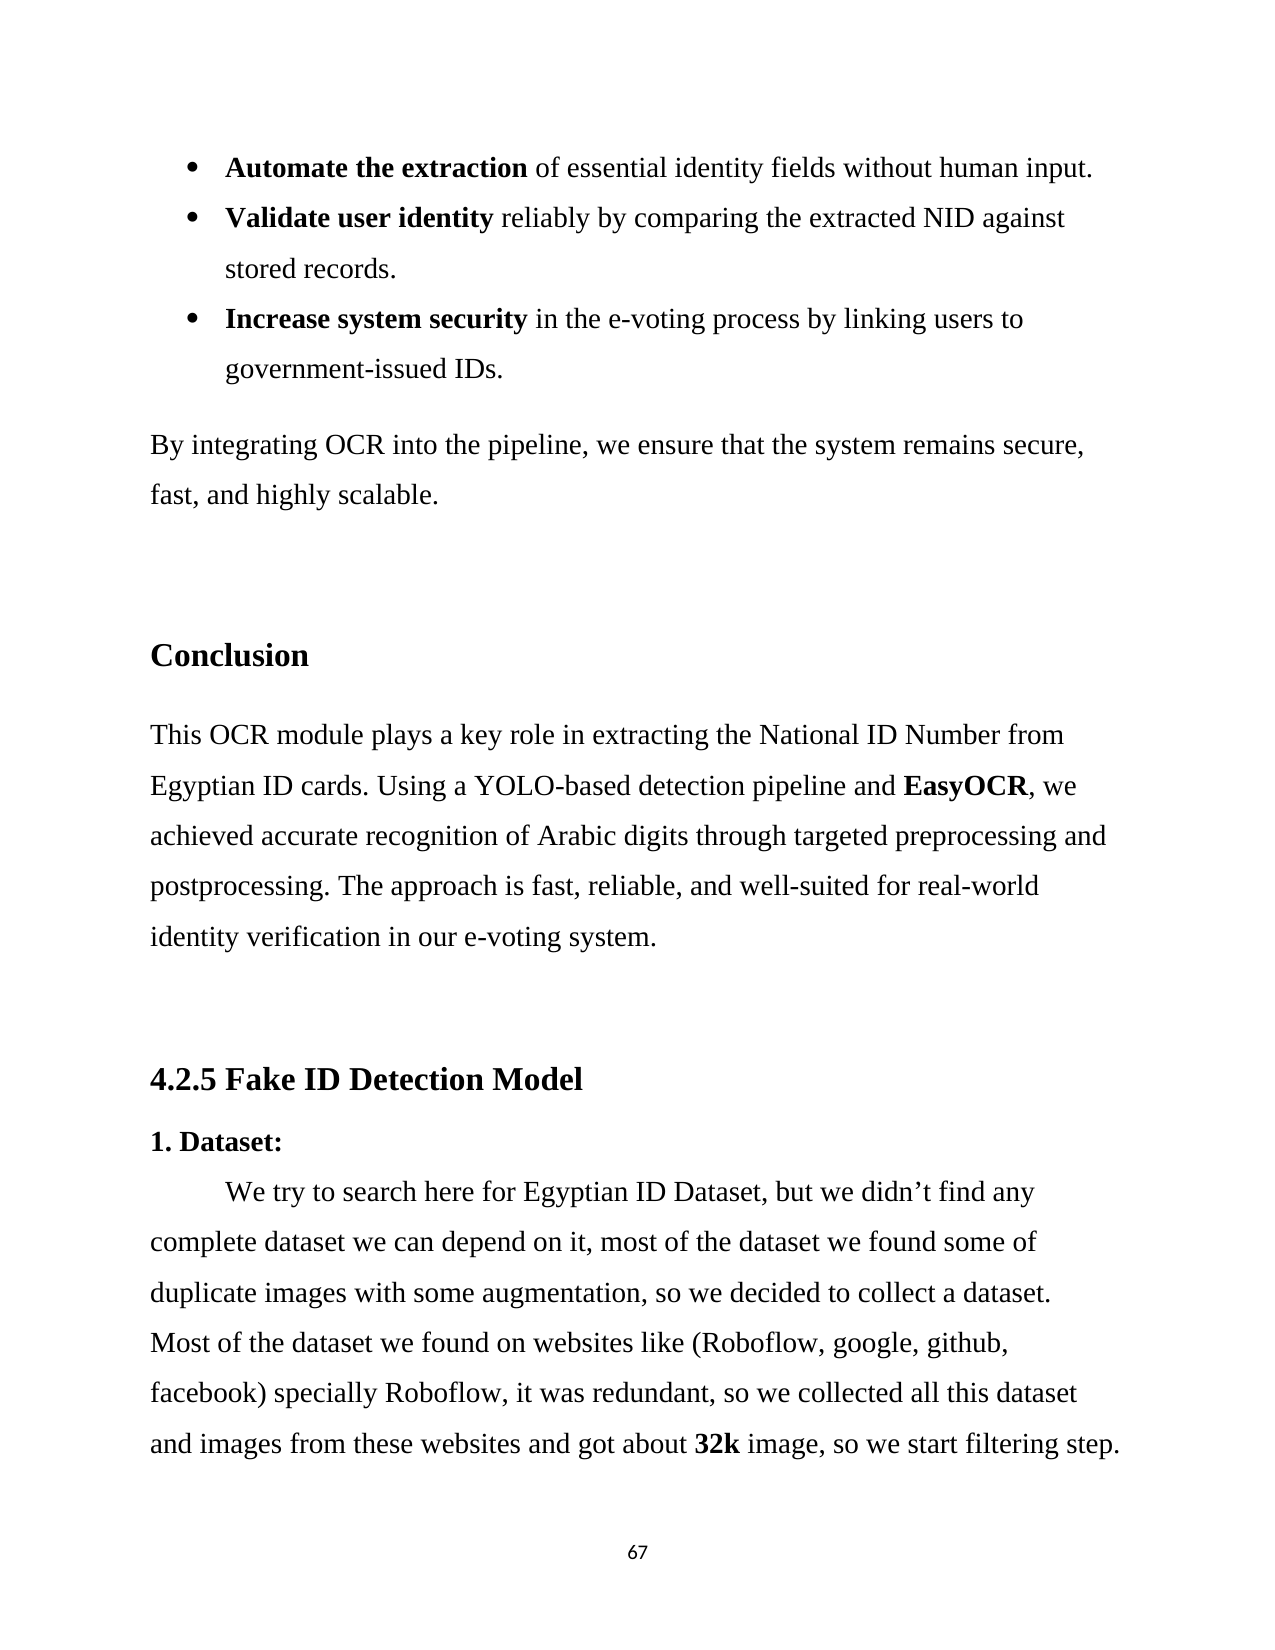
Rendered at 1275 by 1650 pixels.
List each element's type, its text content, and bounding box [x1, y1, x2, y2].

text This OCR module plays a key role in extracting the National ID Number from Egyptian ID cards. Using a YOLO-based detection pipeline and EasyOCR, we achieved accurate recognition of Arabic digits through targeted preprocessing and postprocessing. The approach is fast, reliable, and well-suited for real-world identity verification in our e-voting system. [150, 717, 1125, 952]
text 4.2.5 Fake ID Detection Model [150, 1059, 1125, 1097]
text By integrating OCR into the pipeline, we ensure that the system remains secure, fast, and highly scalable. [150, 427, 1125, 511]
text Conclusion [150, 635, 1125, 673]
text Most of the dataset we found on websites like (Roboflow, google, github, facebook) specially Roboflow, it was redundant, so we collected all this dataset and images from these websites and got about 32k image, so we start filtering step. [150, 1325, 1125, 1459]
text 1. Dataset: [150, 1124, 1125, 1157]
list Automate the extraction of essential identity fields without human input. [187, 150, 1125, 184]
list Increase system security in the e-voting process by linking users to government-issued IDs. [187, 301, 1125, 385]
text We try to search here for Egyptian ID Dataset, but we didn’t find any complete dataset we can depend on it, most of the dataset we found some of duplicate images with some augmentation, so we decided to collect a dataset. [150, 1174, 1125, 1308]
list Validate user identity reliably by comparing the extracted NID against stored records. [187, 200, 1125, 284]
